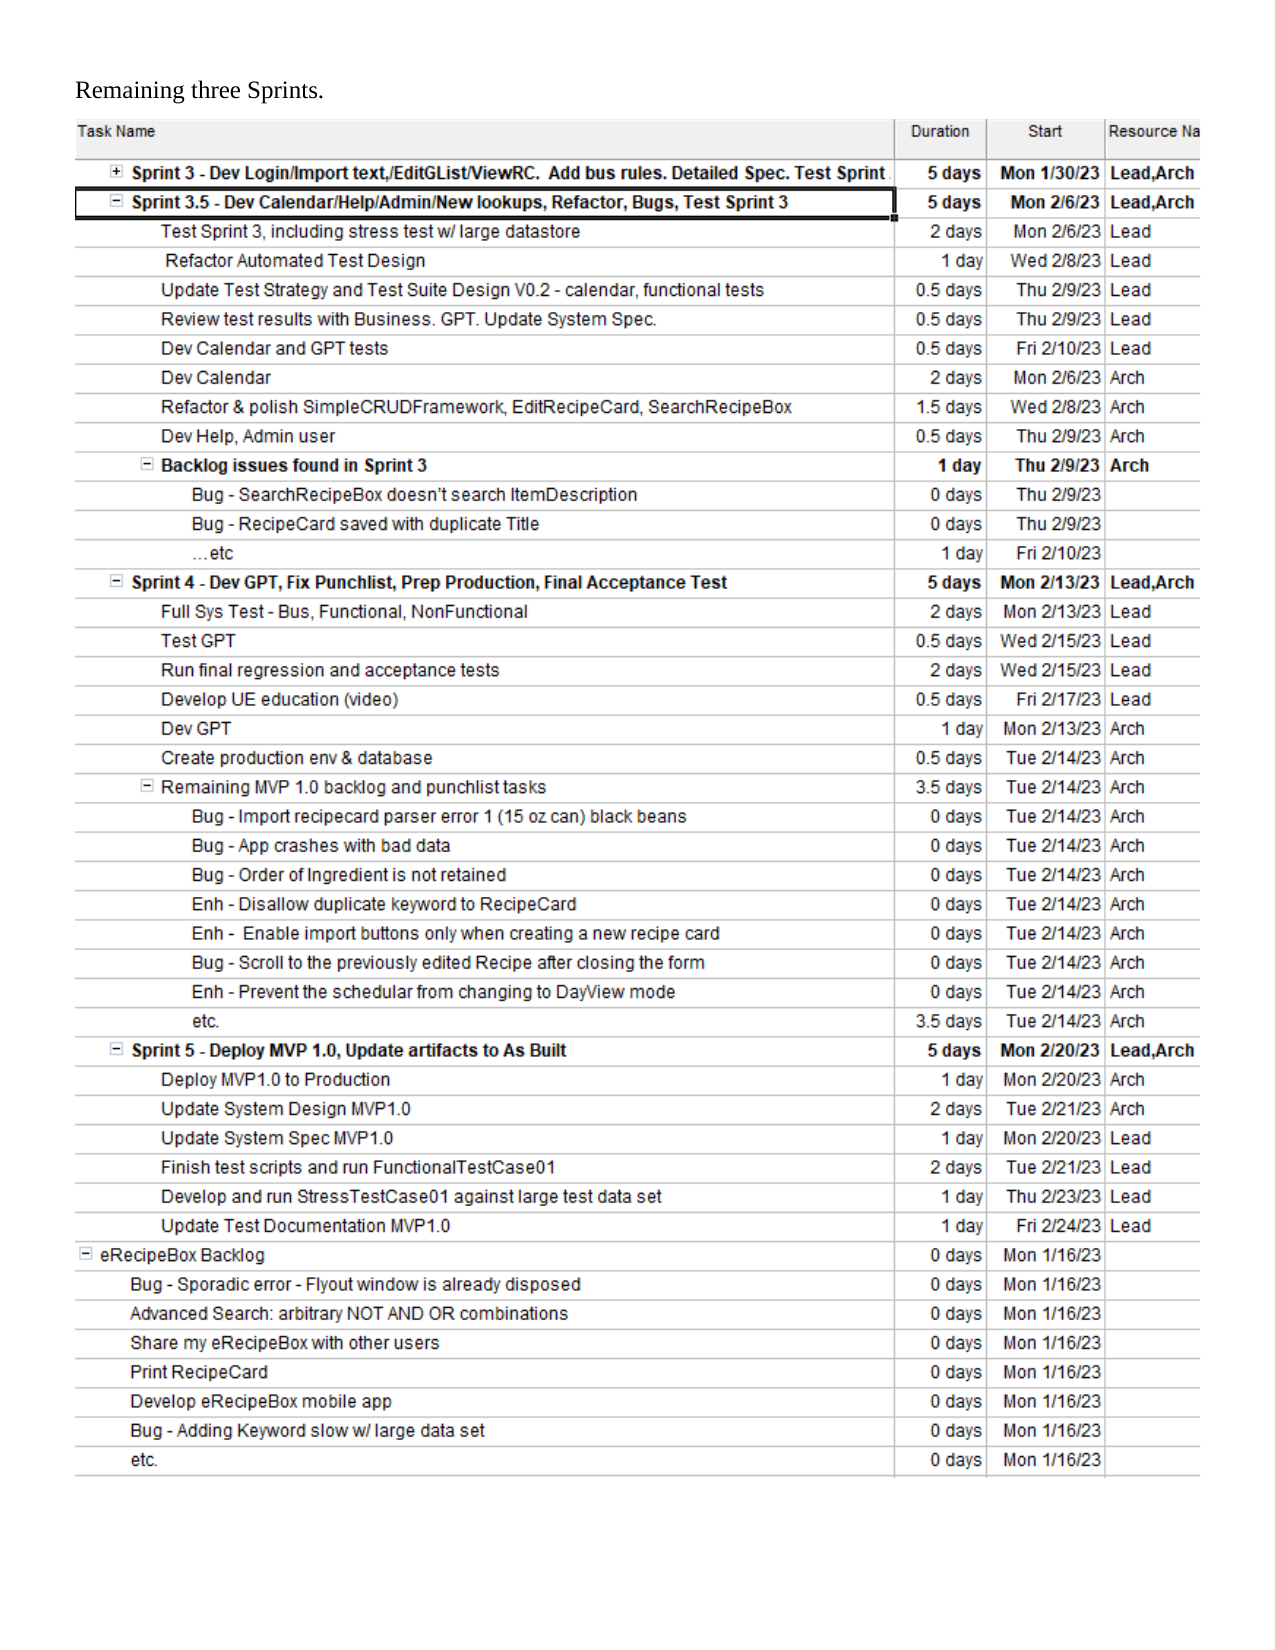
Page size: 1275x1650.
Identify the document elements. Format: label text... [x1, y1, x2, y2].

picture [75, 119, 1200, 1478]
text Remaining three Sprints. [75, 75, 1200, 104]
